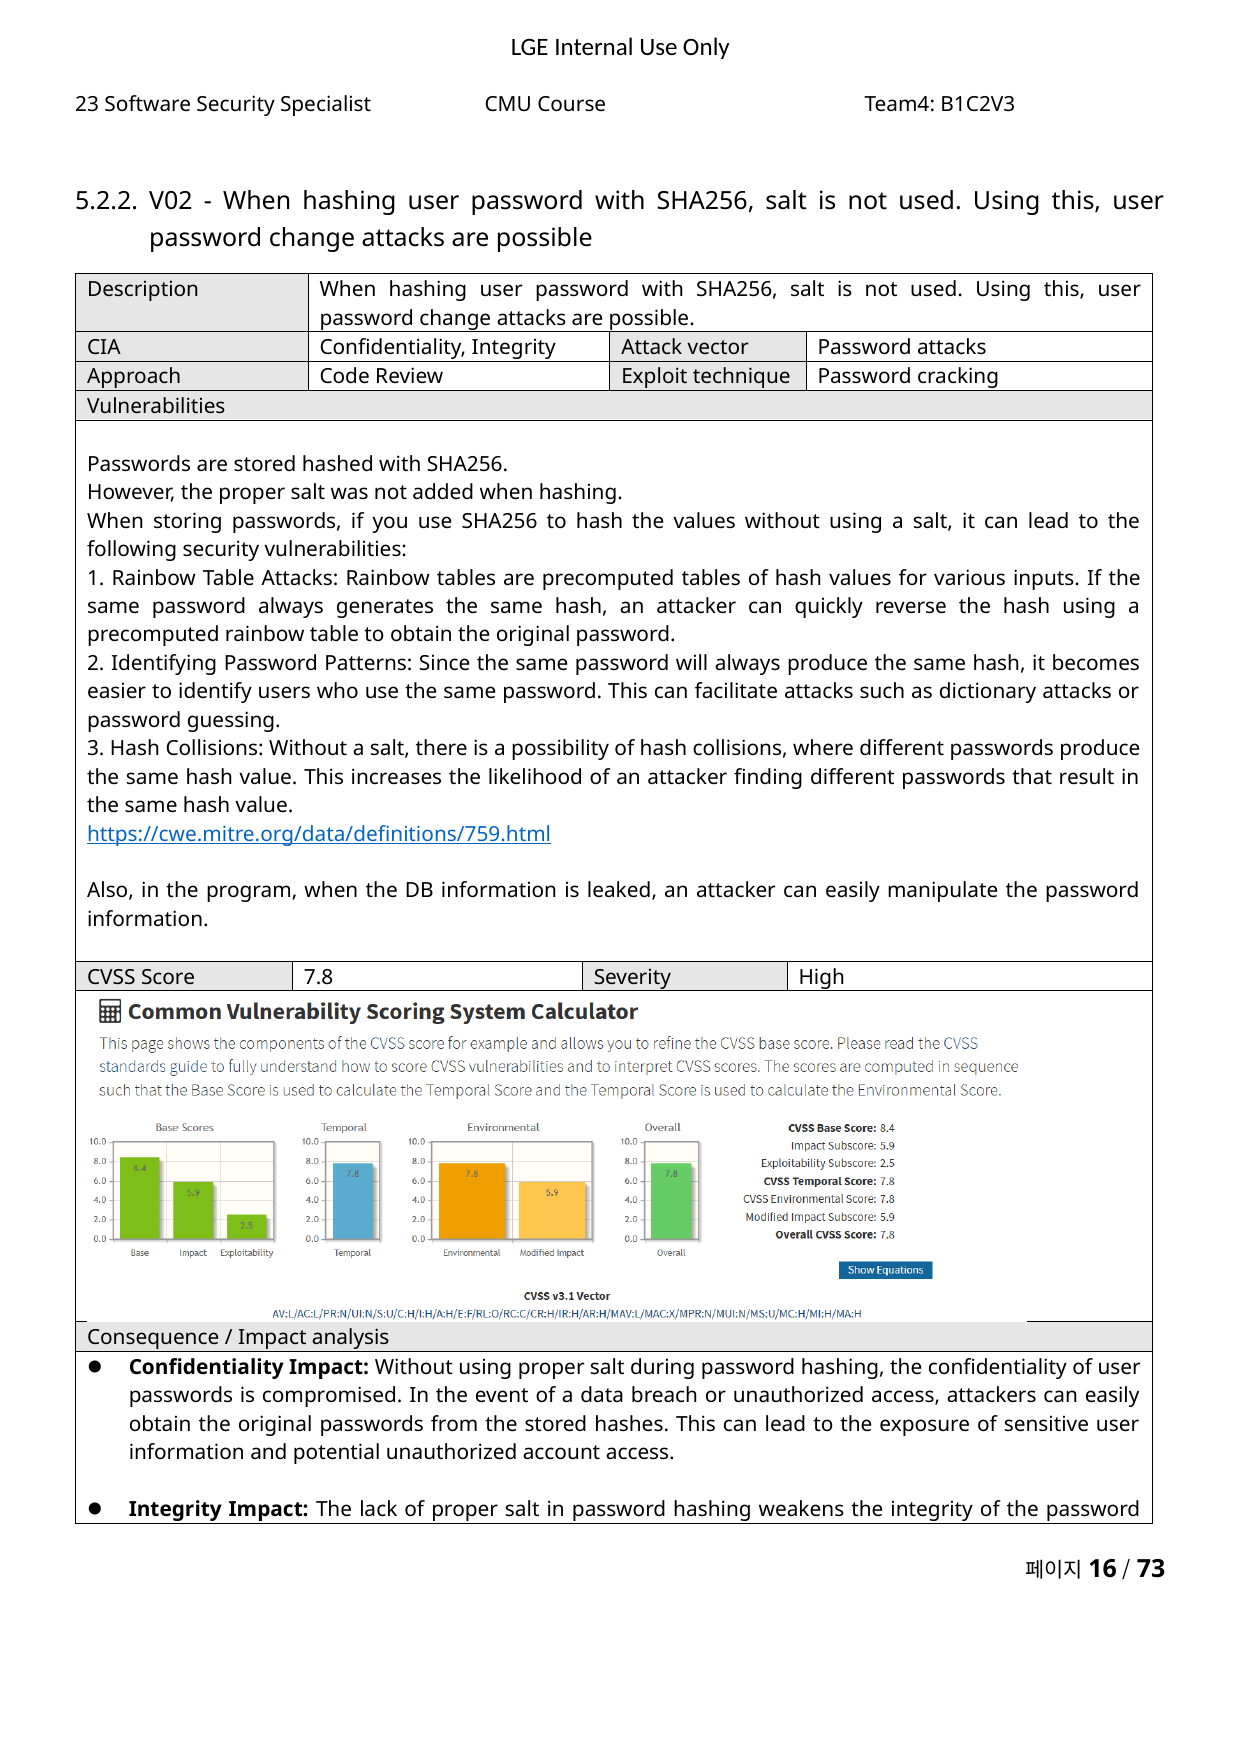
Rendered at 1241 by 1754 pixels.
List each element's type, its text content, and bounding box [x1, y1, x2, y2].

table_cell Passwords are stored hashed with SHA256. However, the proper salt was not added when hashing. When storing passwords, if you use SHA256 to hash the values without using a salt, it can lead to the following security vulnerabilities: 1. Rainbow Table Attacks: Rainbow tables are precomputed tables of hash values for various inputs. If the same password always generates the same hash, an attacker can quickly reverse the hash using a precomputed rainbow table to obtain the original password. 2. Identifying Password Patterns: Since the same password will always produce the same hash, it becomes easier to identify users who use the same password. This can facilitate attacks such as dictionary attacks or password guessing. 3. Hash Collisions: Without a salt, there is a possibility of hash collisions, where different passwords produce the same hash value. This increases the likelihood of an attacker finding different passwords that result in the same hash value. https://cwe.mitre.org/data/definitions/759.html Also, in the program, when the DB information is leaked, an attacker can easily manipulate the password information. [76, 421, 1152, 961]
table_cell CVSS Score [76, 962, 292, 990]
table_cell Code Review [309, 362, 609, 390]
table_header Description [76, 274, 308, 331]
subtitle V02 - When hashing user password with SHA256, salt is not used. Using this, user password change attacks are possible [75, 183, 1165, 254]
table_cell Password cracking [807, 362, 1152, 390]
table_cell CIA [76, 332, 308, 361]
table_cell [76, 991, 86, 1321]
picture [86, 991, 1027, 1322]
table_cell Consequence / Impact analysis [76, 1322, 1152, 1351]
table_cell Password attacks [807, 332, 1152, 361]
table_cell Vulnerabilities [76, 391, 1152, 419]
table_cell Approach [76, 362, 308, 390]
table_header When hashing user password with SHA256, salt is not used. Using this, user password change attacks are possible. [309, 274, 1152, 331]
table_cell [76, 1352, 1152, 1522]
table_cell [1027, 991, 1152, 1321]
table_cell 7.8 [293, 962, 582, 990]
table_cell Exploit technique [610, 362, 806, 390]
table_cell High [788, 962, 1152, 990]
table_cell Confidentiality, Integrity [309, 332, 609, 361]
table_cell Attack vector [610, 332, 806, 361]
table_cell Severity [583, 962, 787, 990]
